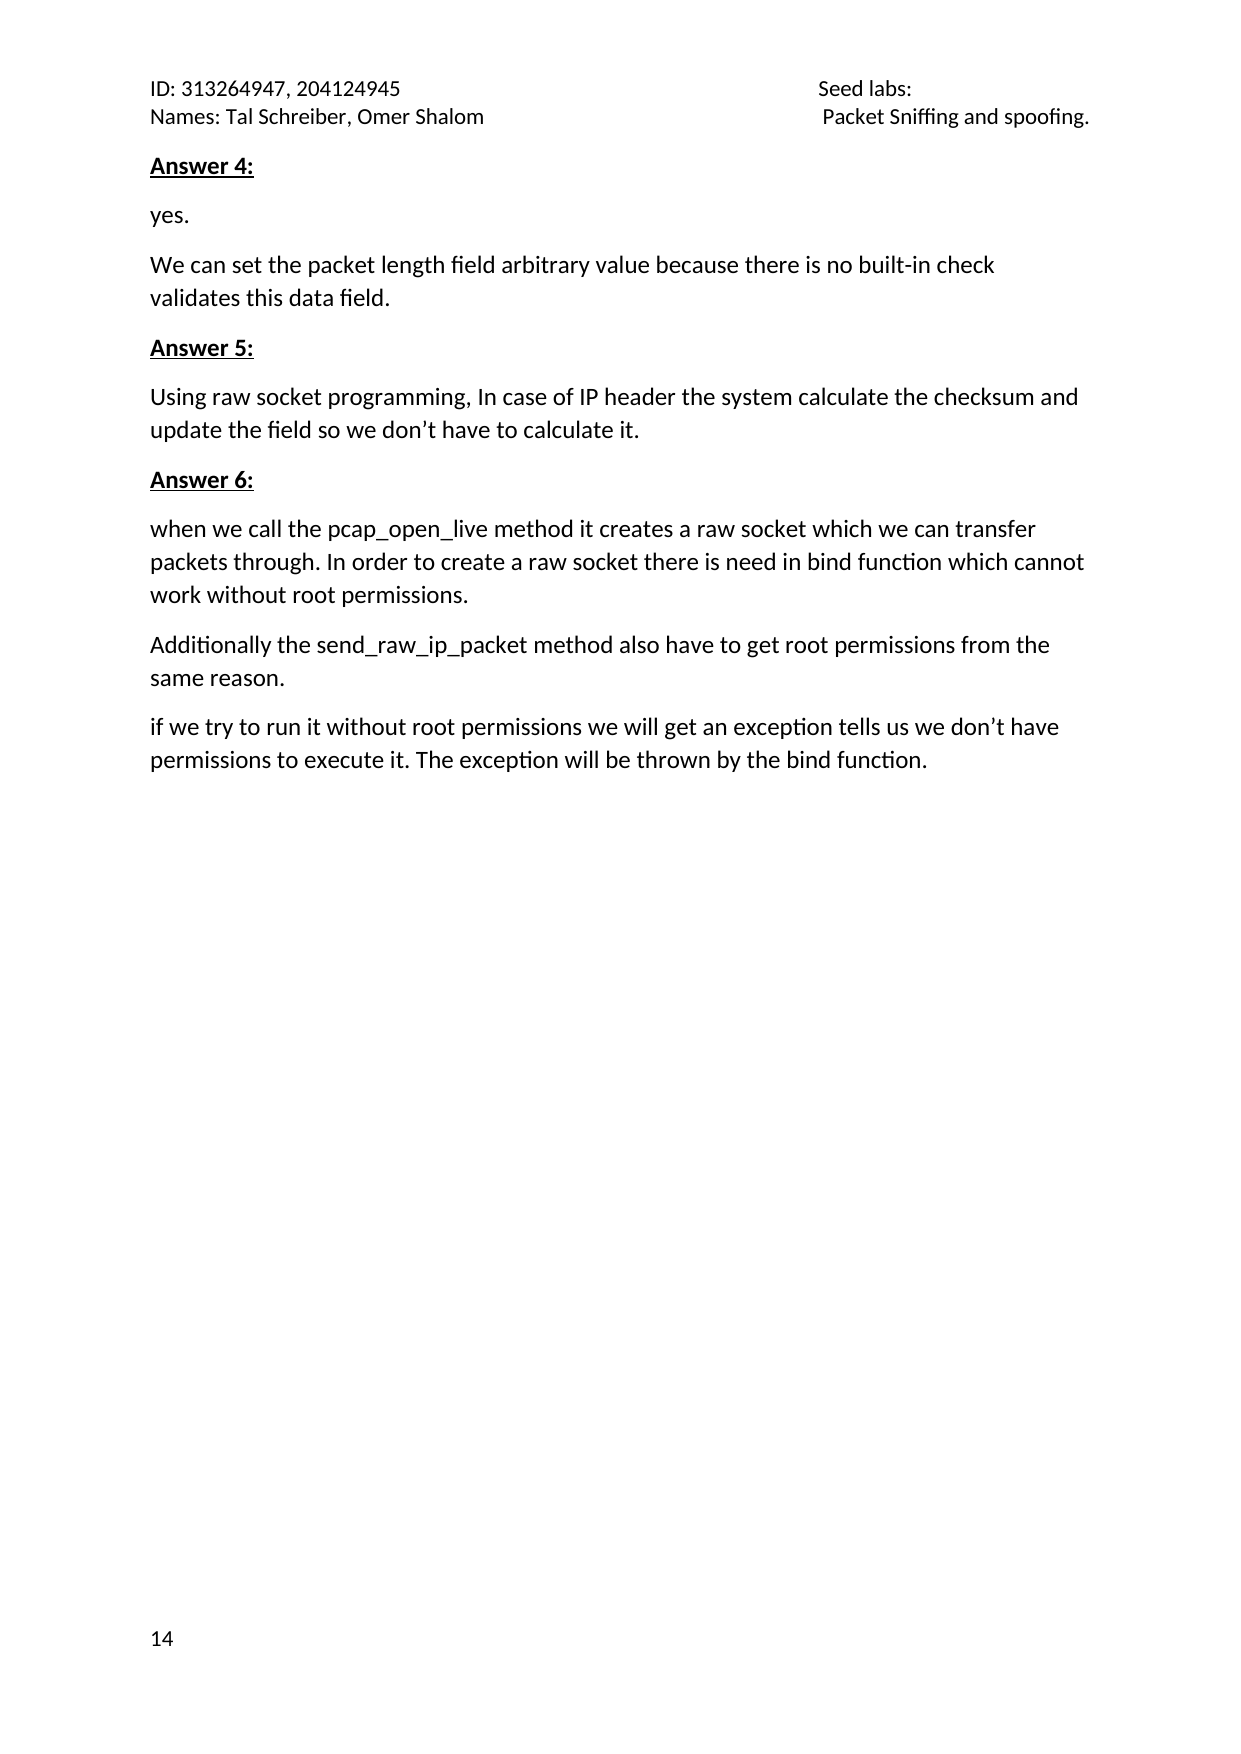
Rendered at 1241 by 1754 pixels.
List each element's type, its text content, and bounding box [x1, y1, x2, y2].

text Additionally the send_raw_ip_packet method also have to get root permissions from the same reason. [150, 629, 1090, 692]
text when we call the pcap_open_live method it creates a raw socket which we can transfer packets through. In order to create a raw socket there is need in bind function which cannot work without root permissions. [150, 513, 1090, 610]
text Answer 4: [150, 150, 1090, 181]
text yes. [150, 199, 1090, 230]
text Answer 6: [150, 464, 1090, 494]
text Answer 5: [150, 332, 1090, 362]
text Using raw socket programming, In case of IP header the system calculate the checksum and update the field so we don’t have to calculate it. [150, 381, 1090, 445]
text if we try to run it without root permissions we will get an exception tells us we don’t have permissions to execute it. The exception will be thrown by the bind function. [150, 711, 1090, 775]
text We can set the packet length field arbitrary value because there is no built-in check validates this data field. [150, 249, 1090, 313]
